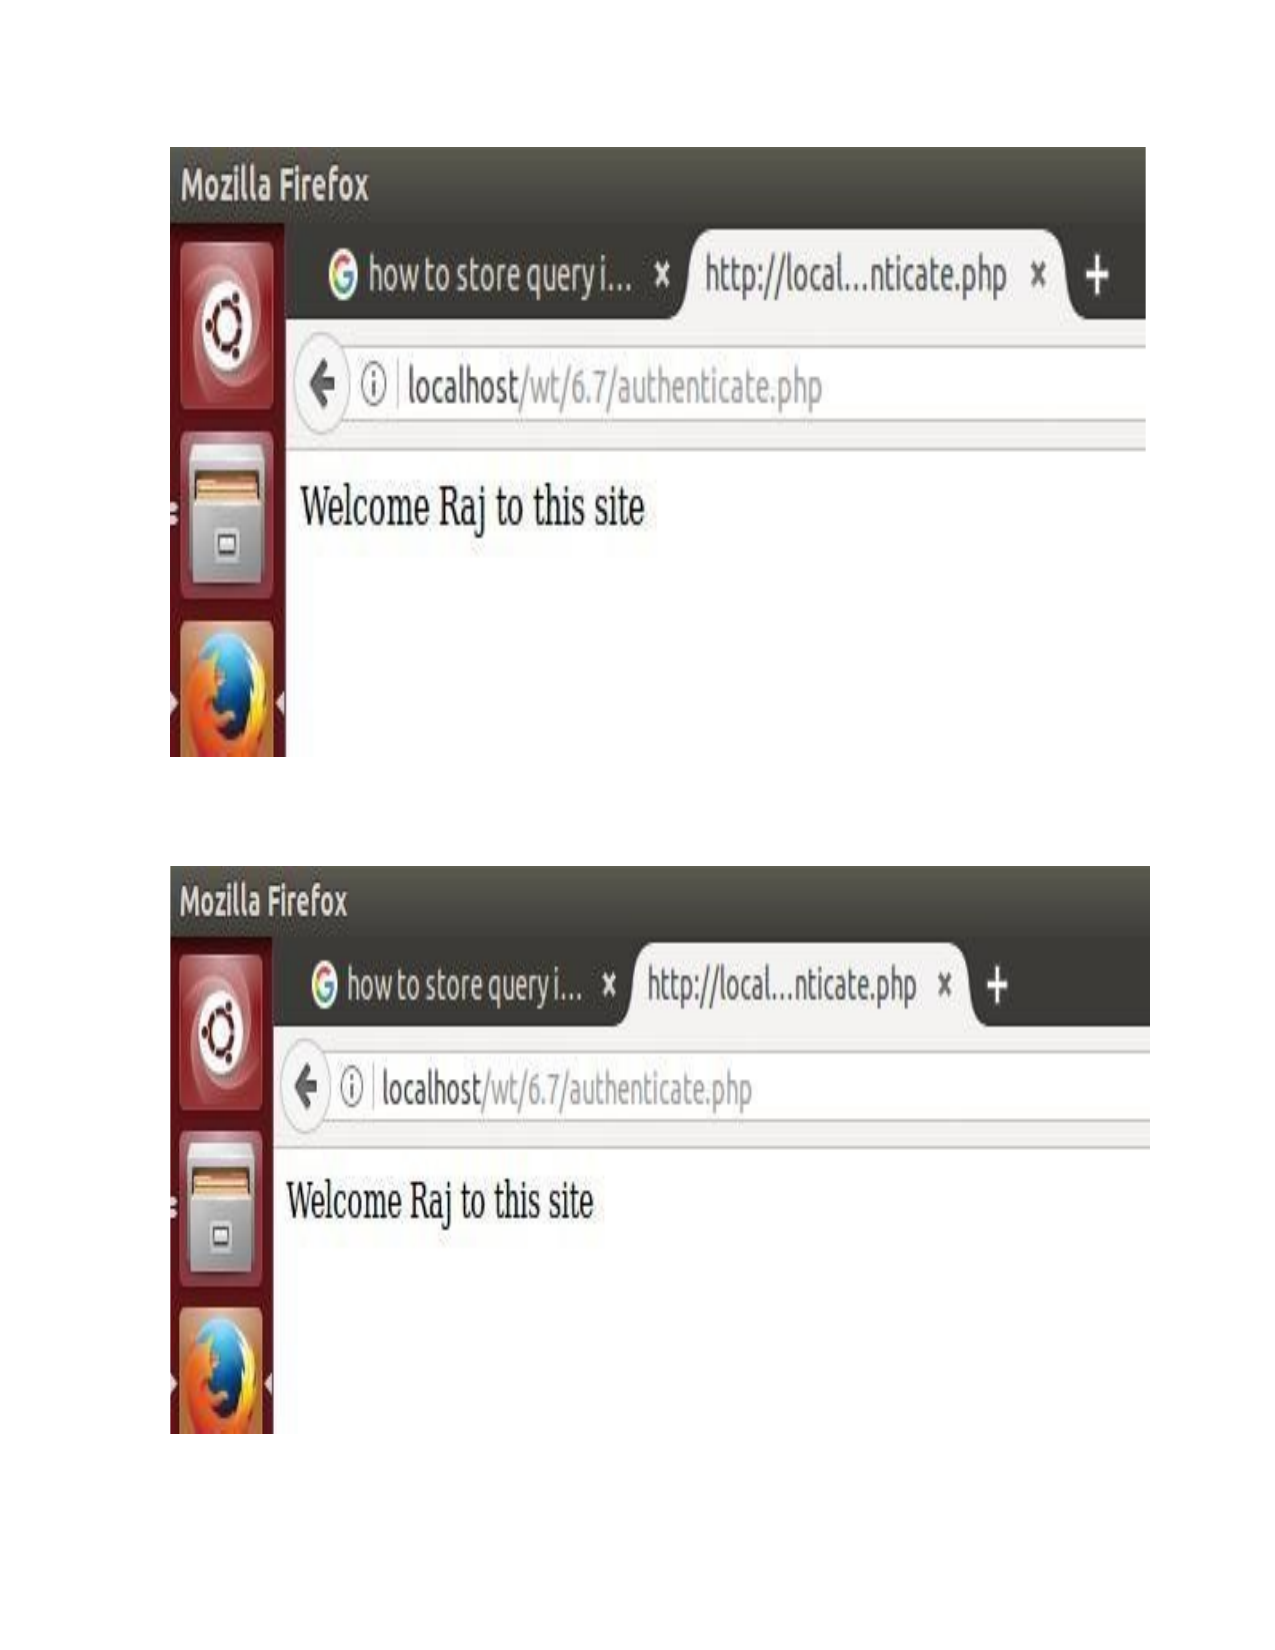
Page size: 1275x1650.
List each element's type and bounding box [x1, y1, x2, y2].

picture [170, 147, 1146, 757]
picture [170, 866, 1150, 1434]
